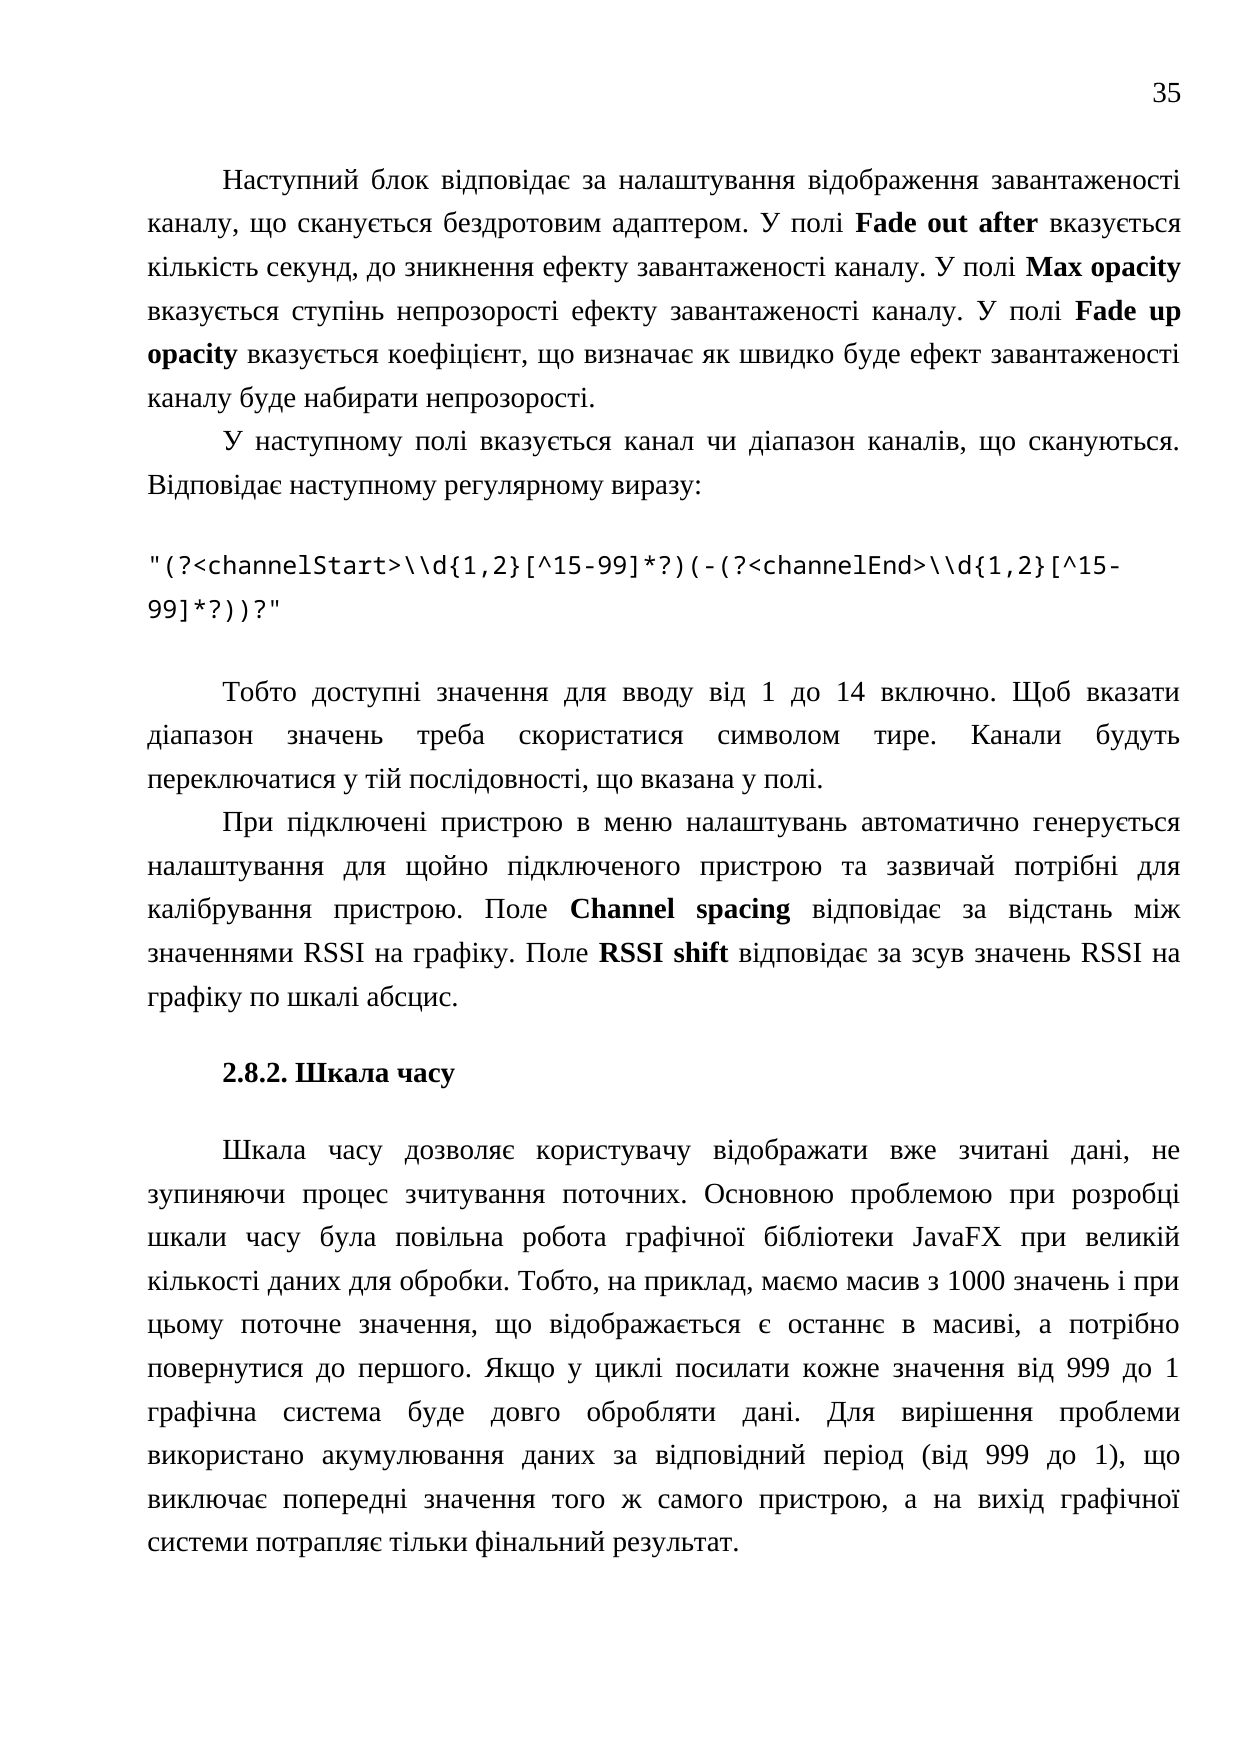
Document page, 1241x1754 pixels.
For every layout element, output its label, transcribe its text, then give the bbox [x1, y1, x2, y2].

text "(?<channelStart>\\d{1,2}[^15-99]*?)(-(?<channelEnd>\\d{1,2}[^15-99]*?))?" [147, 548, 1181, 626]
text Тобто доступні значення для вводу від 1 до 14 включно. Щоб вказати діапазон значень треба скористатися символом тире. Канали будуть переключатися у тій послідовності, що вказана у полі. [147, 674, 1181, 794]
text Шкала часу [222, 1056, 1181, 1089]
text У наступному полі вказується канал чи діапазон каналів, що скануються. Відповідає наступному регулярному виразу: [147, 423, 1181, 500]
text При підключені пристрою в меню налаштувань автоматично генерується налаштування для щойно підключеного пристрою та зазвичай потрібні для калібрування пристрою. Поле Channel spacing відповідає за відстань між значеннями RSSI на графіку. Поле RSSI shift відповідає за зсув значень RSSI на графіку по шкалі абсцис. [147, 804, 1181, 1012]
text Наступний блок відповідає за налаштування відображення завантаженості каналу, що сканується бездротовим адаптером. У полі Fade out after вказується кількість секунд, до зникнення ефекту завантаженості каналу. У полі Max opacity вказується ступінь непрозорості ефекту завантаженості каналу. У полі Fade up opacity вказується коефіцієнт, що визначає як швидко буде ефект завантаженості каналу буде набирати непрозорості. [147, 162, 1181, 413]
text Шкала часу дозволяє користувачу відображати вже зчитані дані, не зупиняючи процес зчитування поточних. Основною проблемою при розробці шкали часу була повільна робота графічної бібліотеки JavaFX при великій кількості даних для обробки. Тобто, на приклад, маємо масив з 1000 значень і при цьому поточне значення, що відображається є останнє в масиві, а потрібно повернутися до першого. Якщо у циклі посилати кожне значення від 999 до 1 графічна система буде довго обробляти дані. Для вирішення проблеми використано акумулювання даних за відповідний період (від 999 до 1), що виключає попередні значення того ж самого пристрою, а на вихід графічної системи потрапляє тільки фінальний результат. [147, 1132, 1181, 1558]
